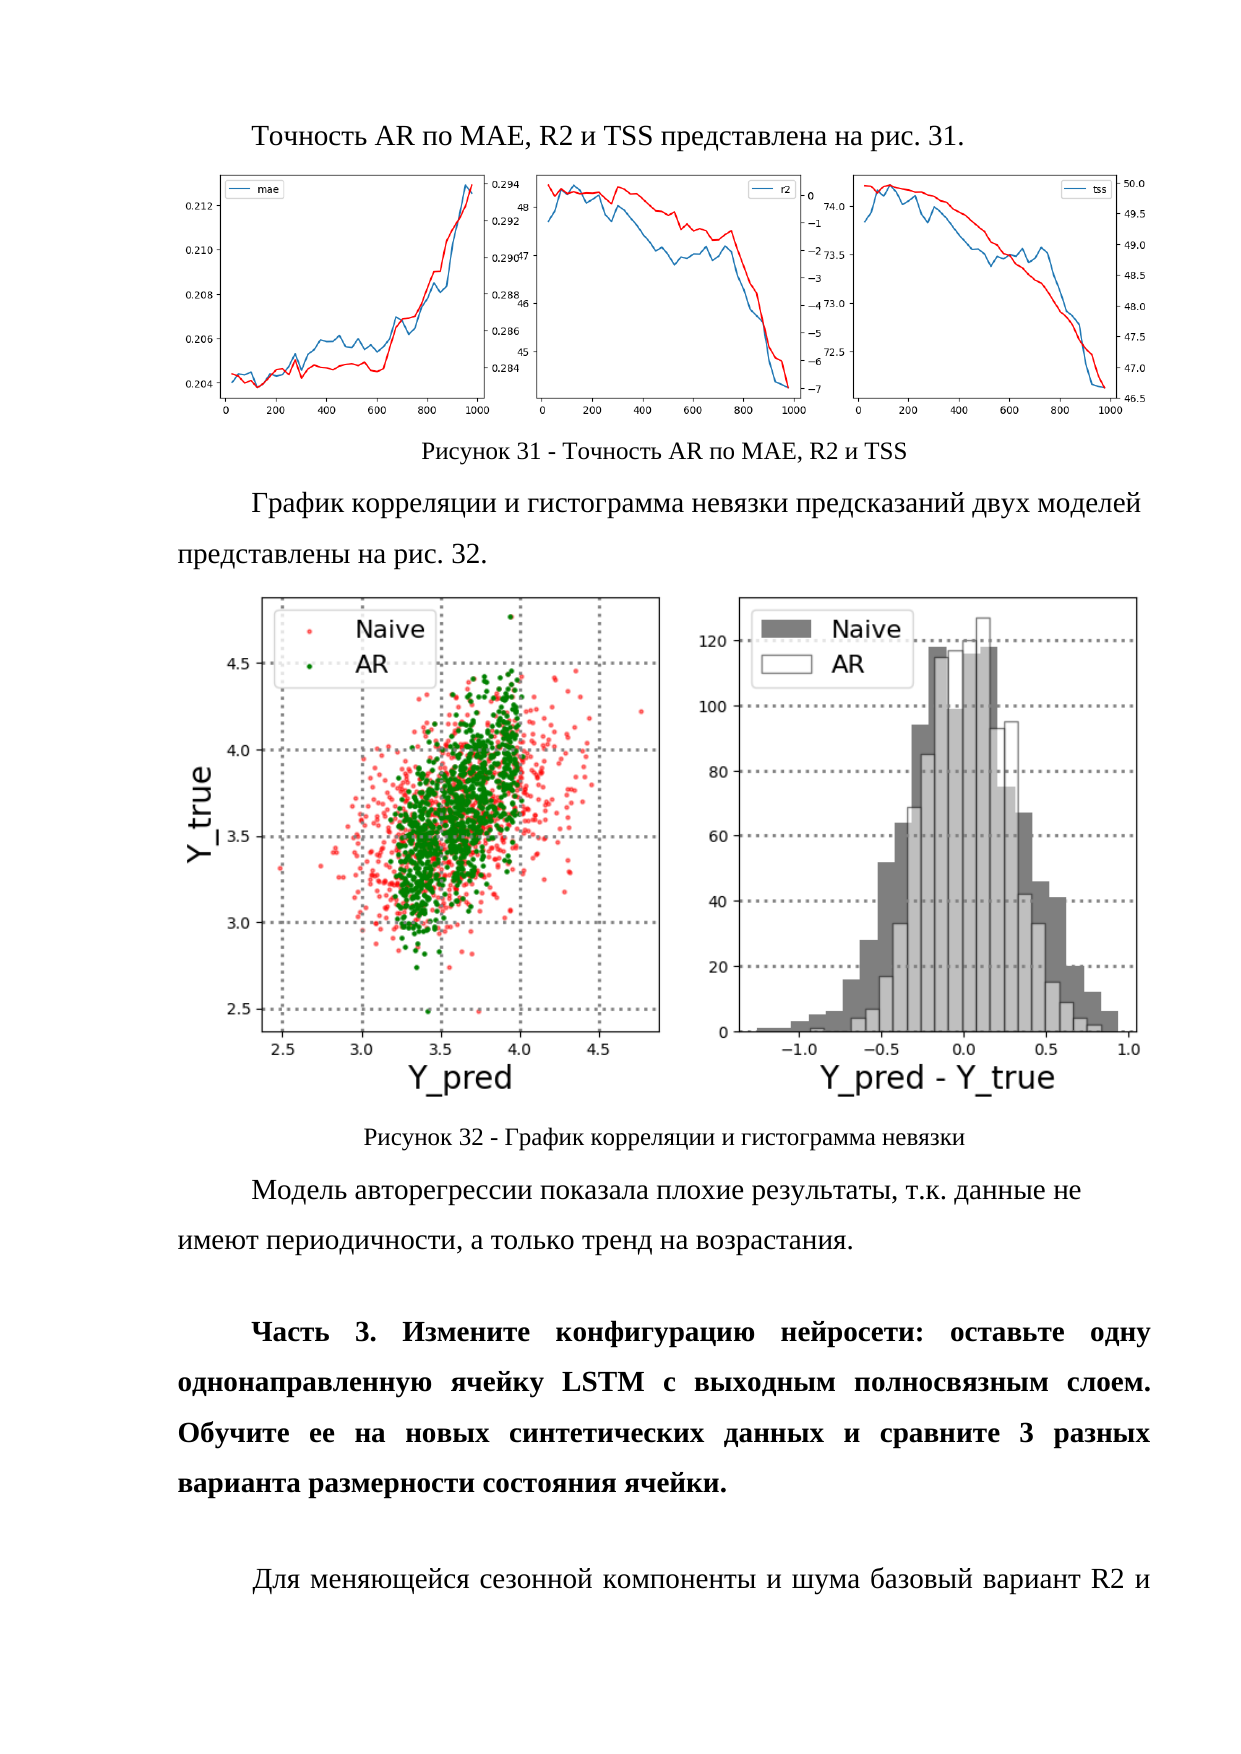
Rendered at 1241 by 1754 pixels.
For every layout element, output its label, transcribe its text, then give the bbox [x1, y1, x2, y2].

picture [177, 586, 1152, 1108]
subtitle Часть 3. Измените конфигурацию нейросети: оставьте одну однонаправленную ячейку LSTM с выходным полносвязным слоем. Обучите ее на новых синтетических данных и сравните 3 разных варианта размерности состояния ячейки. [177, 1314, 1152, 1499]
text Точность AR по MAE, R2 и TSS представлена на рис. 31. [177, 118, 1152, 152]
picture [177, 168, 1152, 422]
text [177, 1561, 1152, 1595]
text График корреляции и гистограмма невязки предсказаний двух моделей представлены на рис. 32. [177, 486, 1152, 569]
text Модель авторегрессии показала плохие результаты, т.к. данные не имеют периодичности, а только тренд на возрастания. [177, 1172, 1152, 1256]
